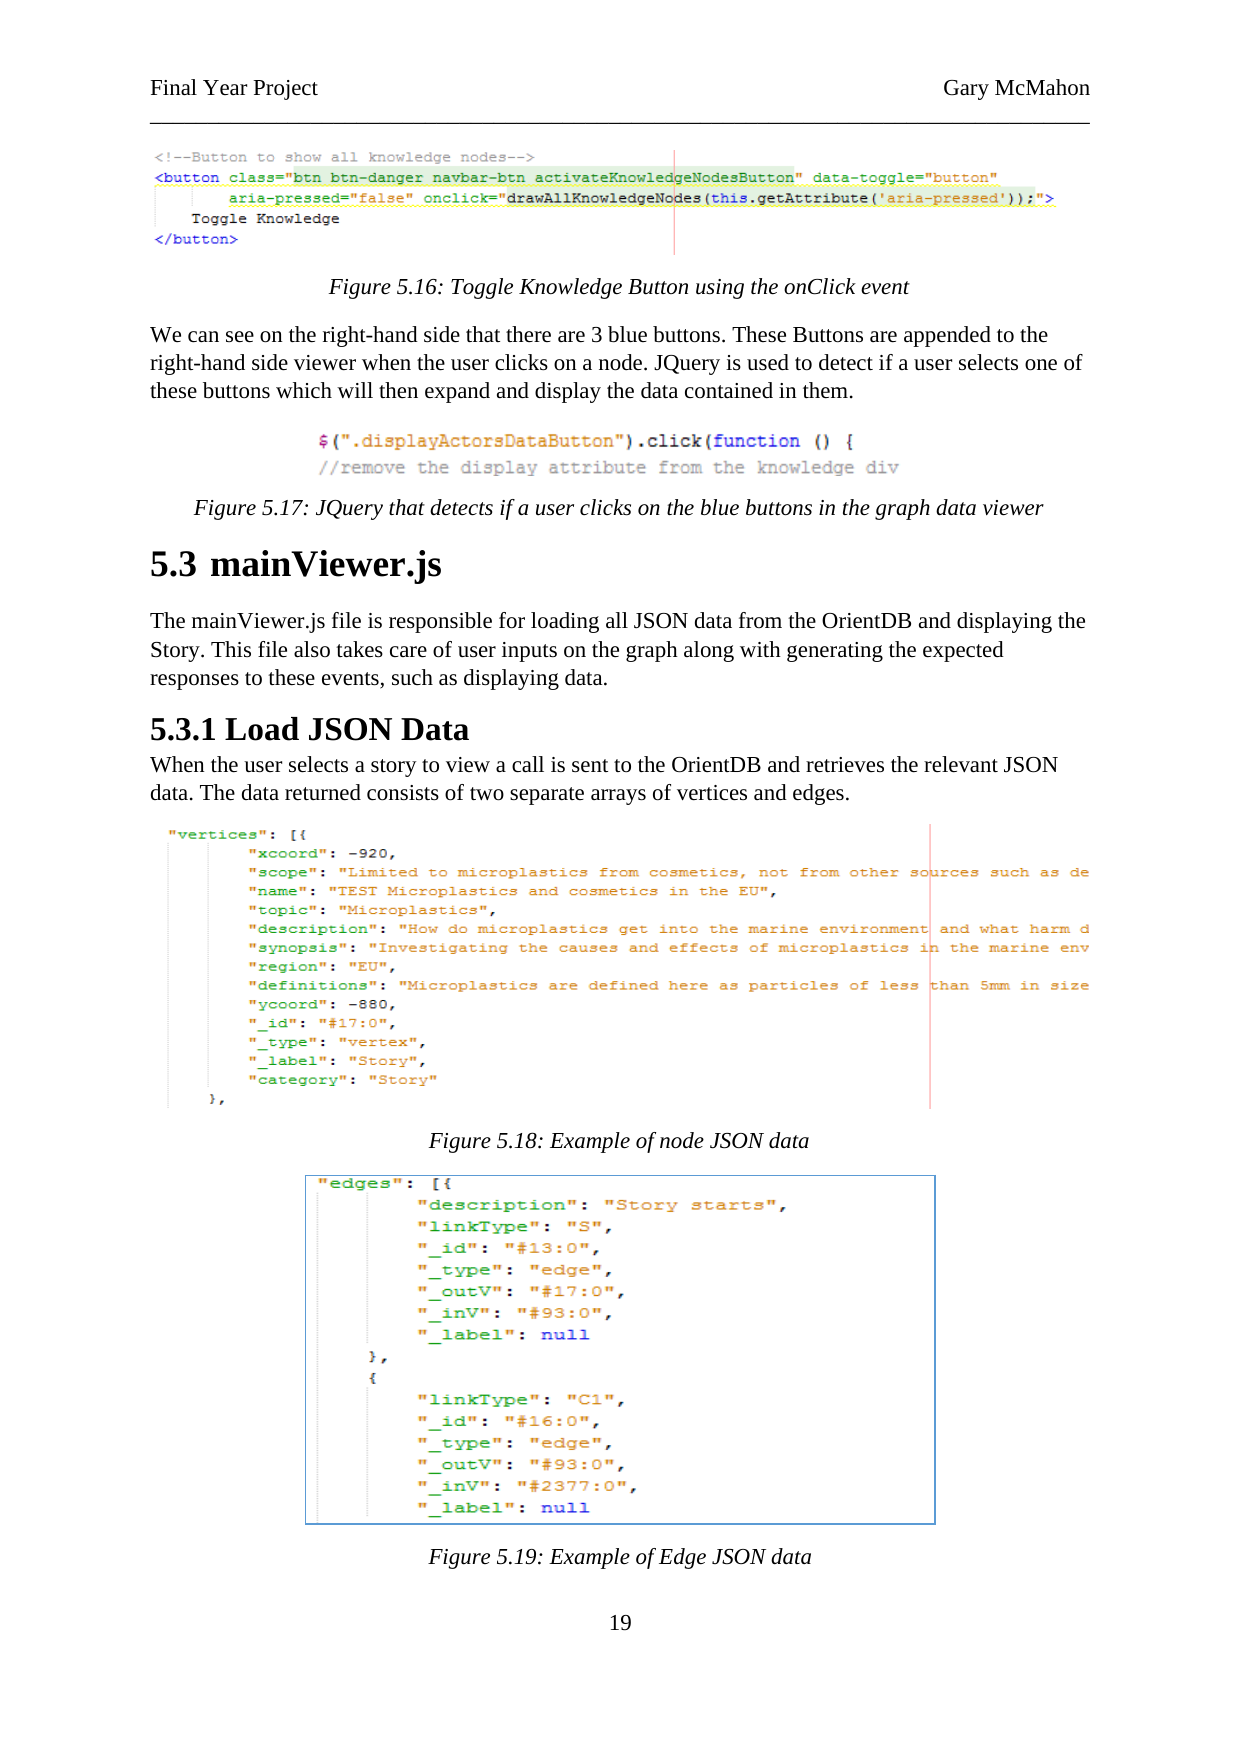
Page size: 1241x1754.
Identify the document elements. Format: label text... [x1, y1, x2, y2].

text We can see on the right-hand side that there are 3 blue buttons. These Buttons are appended to the right-hand side viewer when the user clicks on a node. JQuery is used to detect if a user selects one of these buttons which will then expand and display the data contained in them. [150, 321, 1090, 404]
picture [150, 824, 1089, 1109]
picture [306, 422, 934, 476]
picture [150, 150, 1091, 255]
subtitle mainViewer.js [150, 542, 1090, 585]
text When the user selects a story to view a call is sent to the OrientDB and retrieves the relevant JSON data. The data returned consists of two separate arrays of vertices and edges. [150, 751, 1090, 806]
picture [306, 1176, 934, 1523]
text The mainViewer.js file is responsible for loading all JSON data from the OrientDB and displaying the Story. This file also takes care of user inputs on the graph along with generating the expected responses to these events, such as displaying data. [150, 607, 1090, 691]
subtitle Load JSON Data [150, 709, 1090, 748]
